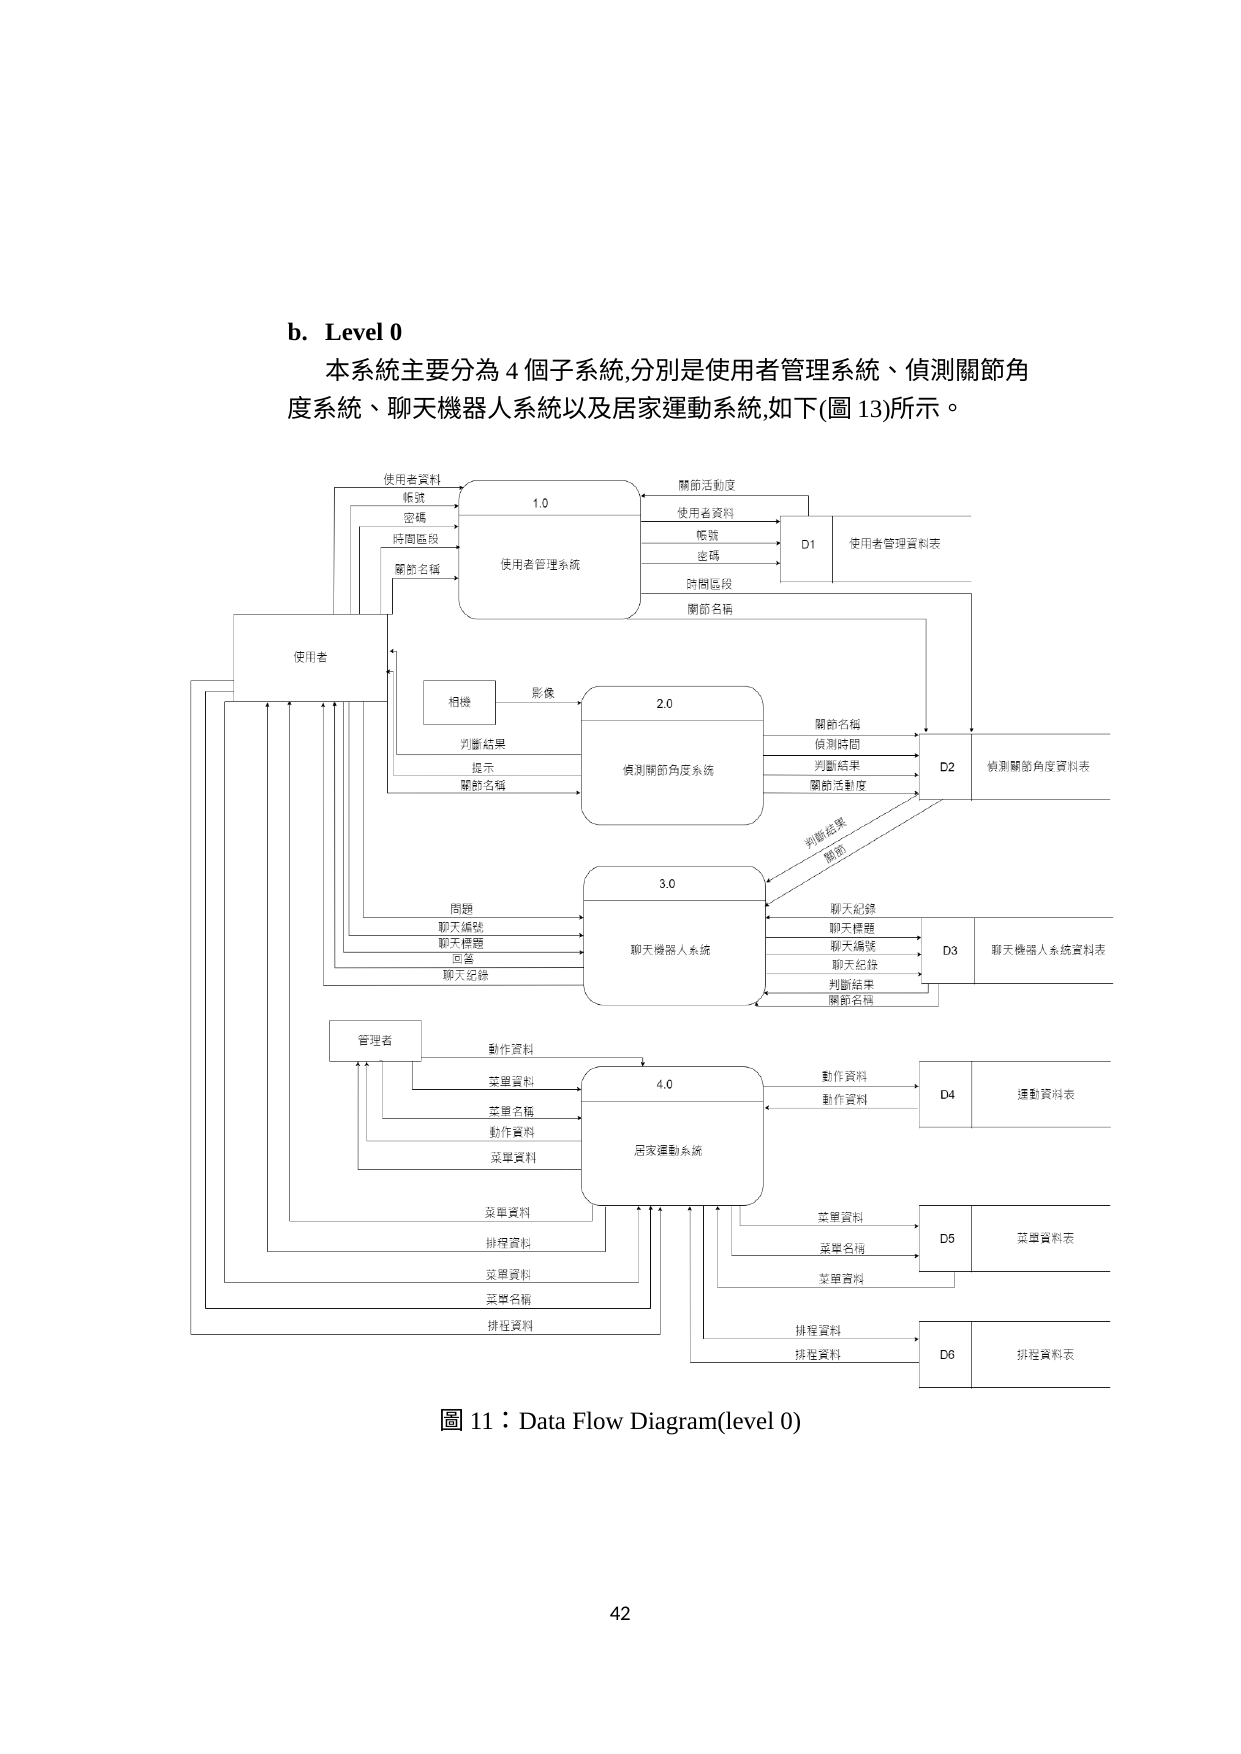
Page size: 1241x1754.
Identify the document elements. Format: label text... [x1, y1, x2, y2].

list 本系統主要分為 4 個子系統,分別是使用者管理系統、偵測關節角度系統、聊天機器人系統以及居家運動系統,如下(圖13)所示。 [287, 350, 1053, 425]
picture [187, 472, 1115, 1390]
list Level 0 [287, 312, 1053, 350]
